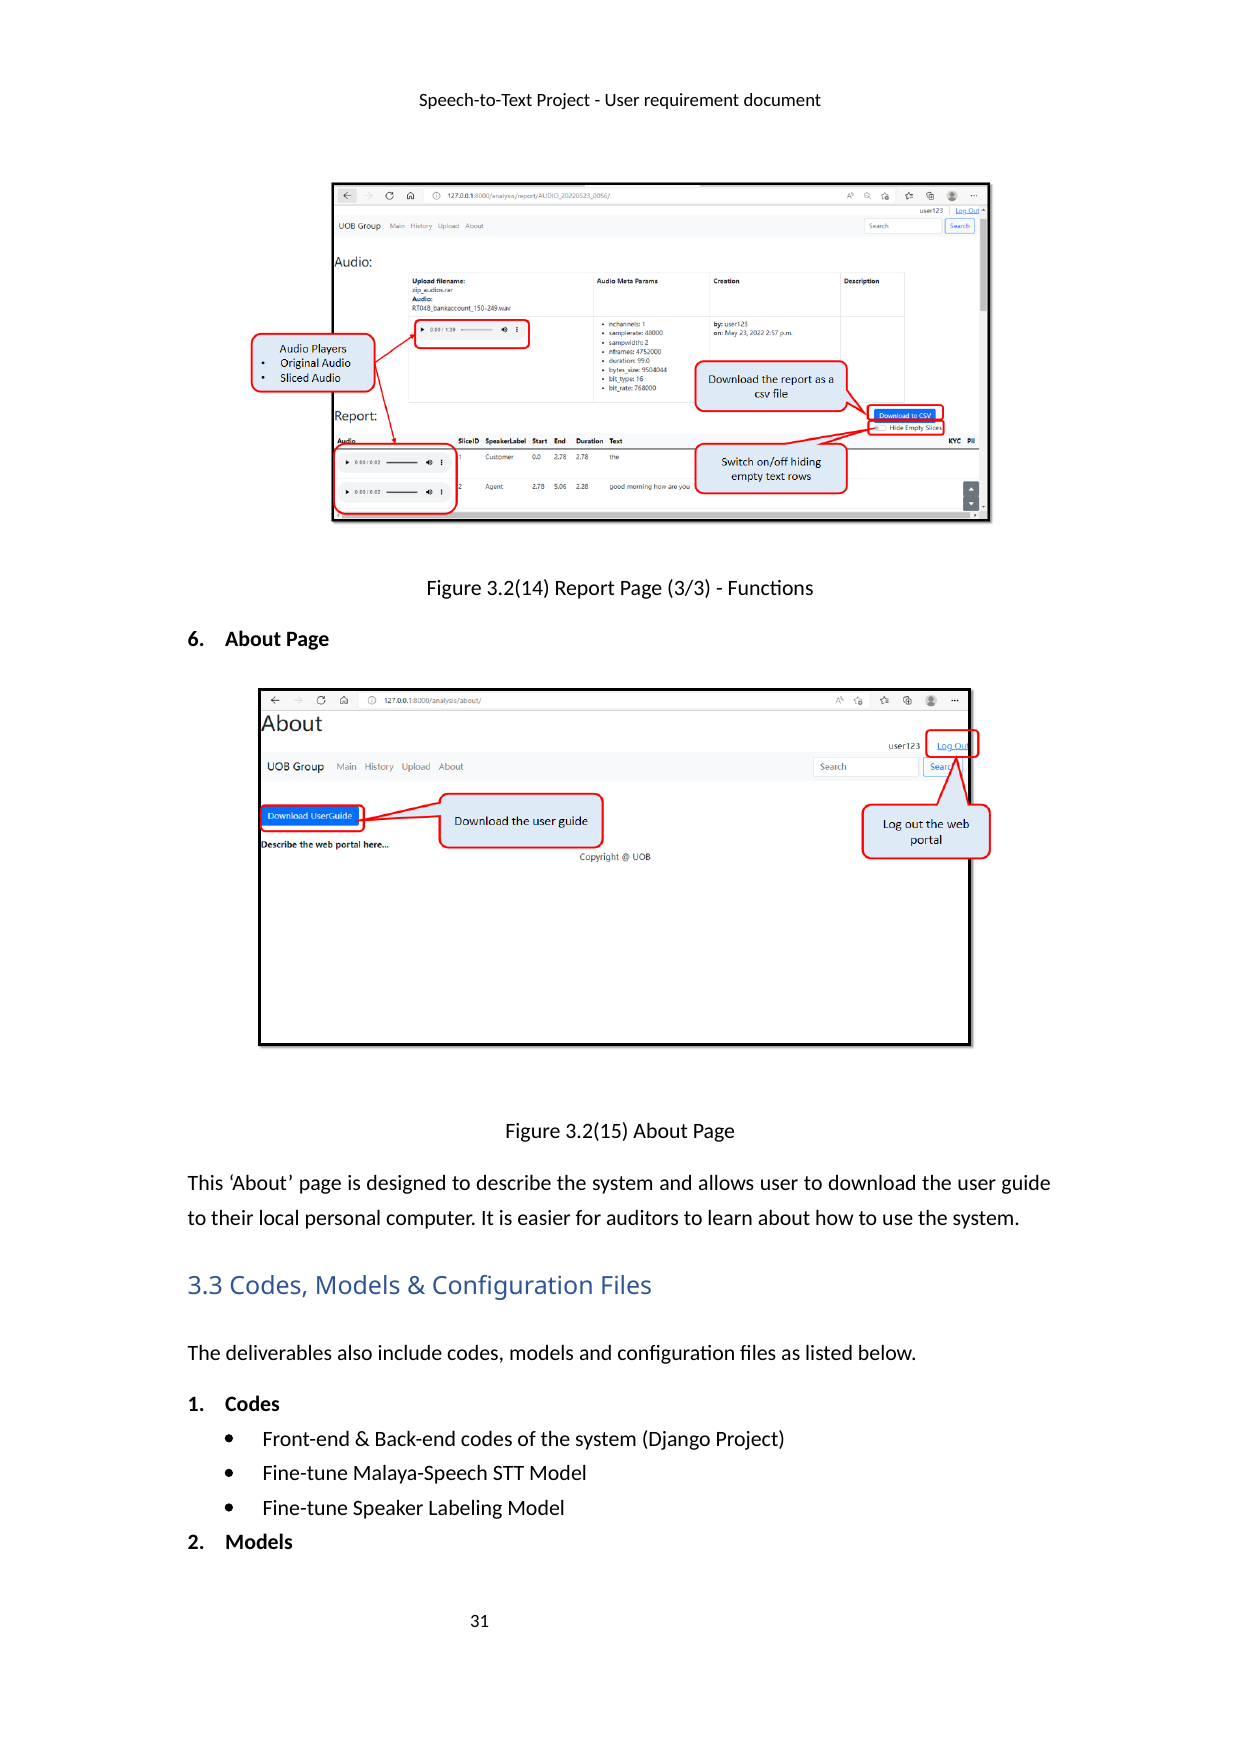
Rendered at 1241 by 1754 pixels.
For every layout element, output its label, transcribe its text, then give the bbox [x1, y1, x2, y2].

list Models [187, 1526, 1053, 1558]
text Figure 3.2(14) Report Page (3/3) - Functions [187, 571, 1053, 603]
list Fine-tune Malaya-Speech STT Model [225, 1456, 1053, 1489]
list Fine-tune Speaker Labeling Model [225, 1491, 1053, 1523]
list Codes [187, 1387, 1053, 1420]
subtitle 3.3 Codes, Models & Configuration Files [187, 1252, 1053, 1317]
text This ‘About’ page is designed to describe the system and allows user to download the user guide to their local personal computer. It is easier for auditors to learn about how to use the system. [187, 1166, 1053, 1233]
list About Page [187, 622, 1053, 654]
text Figure 3.2(15) About Page [187, 1114, 1053, 1147]
picture [245, 673, 995, 1066]
list Front-end & Back-end codes of the system (Django Project) [225, 1422, 1053, 1454]
text The deliverables also include codes, models and configuration files as listed below. [187, 1336, 1053, 1368]
picture [245, 162, 995, 526]
